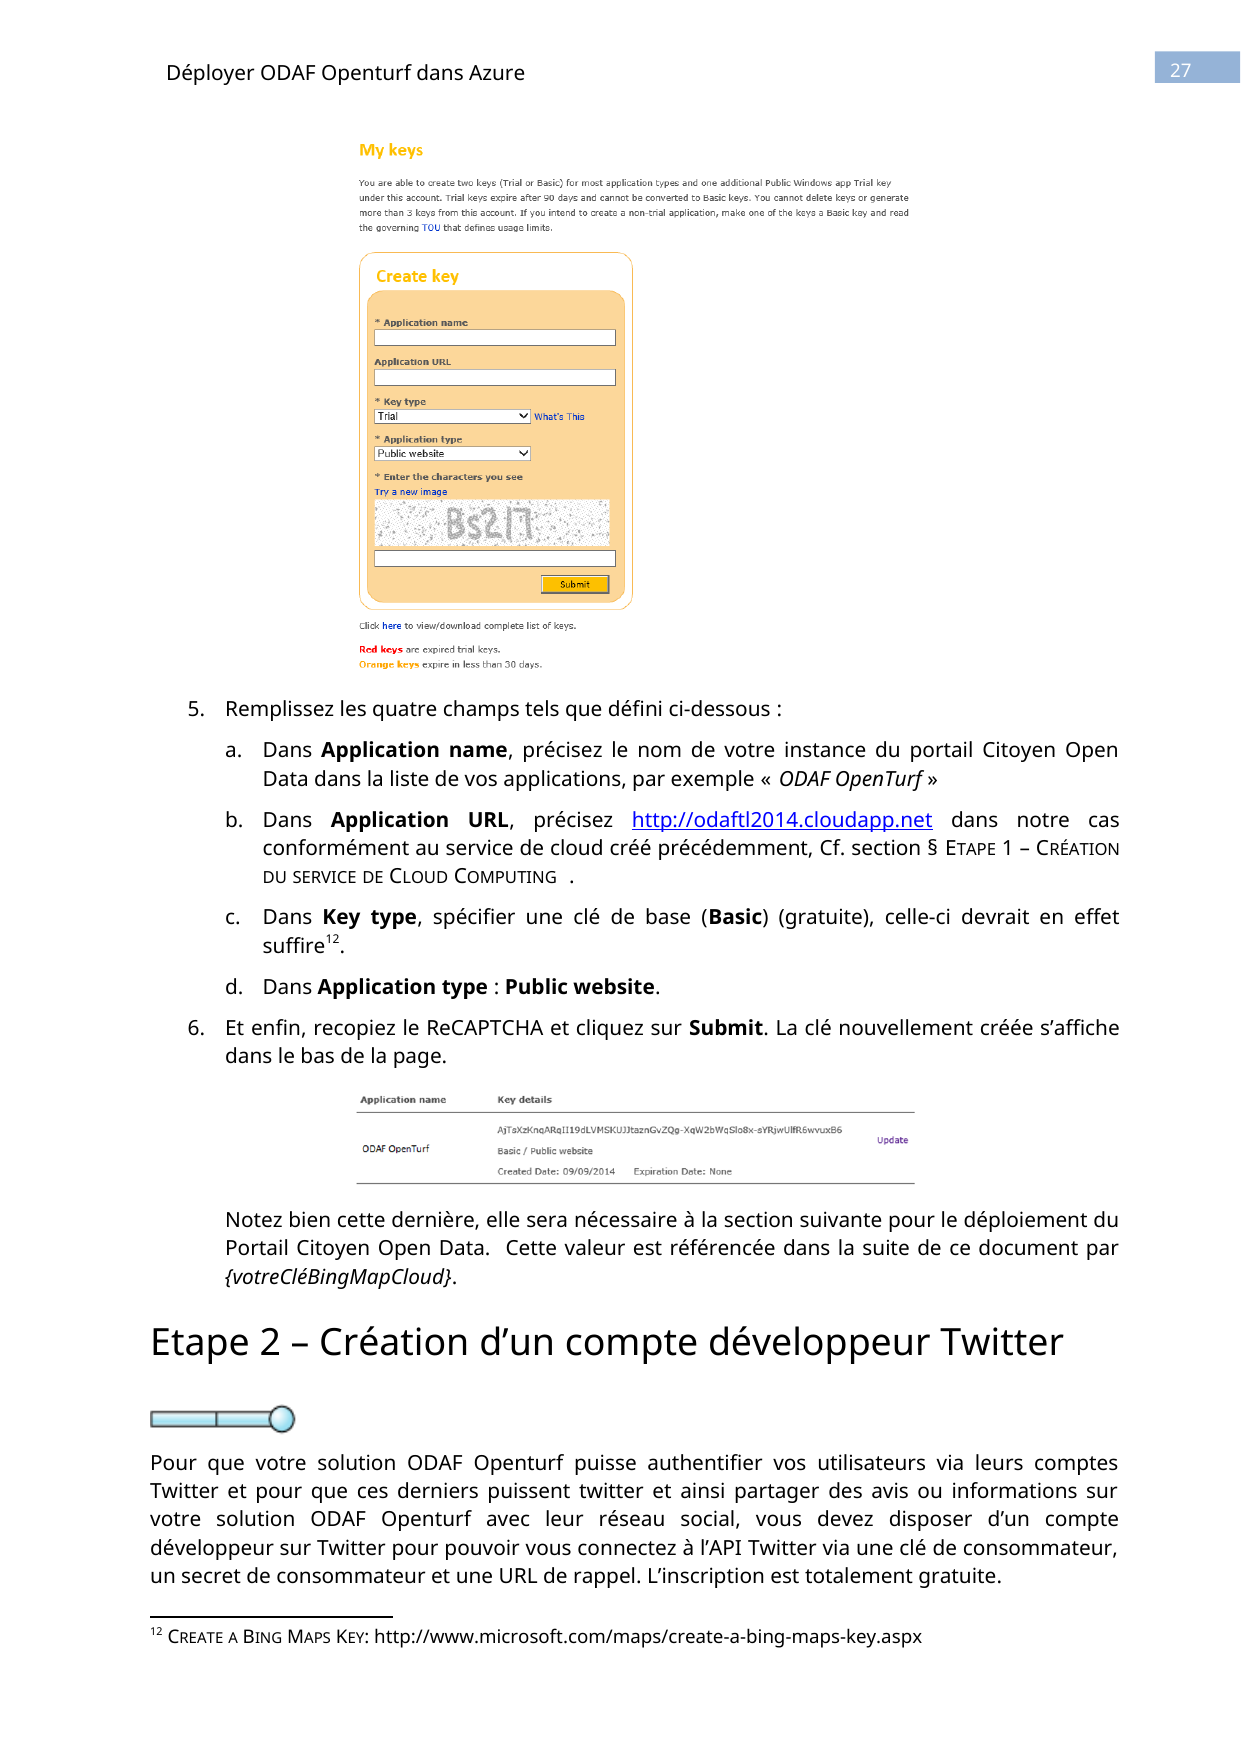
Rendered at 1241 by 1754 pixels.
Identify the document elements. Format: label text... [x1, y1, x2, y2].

list Remplissez les quatre champs tels que défini ci-dessous : [187, 694, 1120, 723]
list Dans Key type, spécifier une clé de base (Basic) (gratuite), celle-ci devrait en effet suffire. [225, 902, 1120, 959]
subtitle Etape 2 – Création d’un compte développeur Twitter [150, 1315, 1120, 1366]
list Dans Application URL, précisez http://odaftl2014.cloudapp.net dans notre cas conformément au service de cloud créé précédemment, Cf. section § Etape 1 – Création du service de Cloud Computing. [225, 805, 1120, 890]
picture [346, 135, 924, 682]
picture [349, 1082, 921, 1193]
list Dans Application type : Public website. [225, 972, 1120, 1000]
picture [150, 1403, 297, 1436]
list Et enfin, recopiez le ReCAPTCHA et cliquez sur Submit. La clé nouvellement créée s’affiche dans le bas de la page. [187, 1013, 1120, 1070]
text Pour que votre solution ODAF Openturf puisse authentifier vos utilisateurs via leurs comptes Twitter et pour que ces derniers puissent twitter et ainsi partager des avis ou informations sur votre solution ODAF Openturf avec leur réseau social, vous devez disposer d’un compte développeur sur Twitter pour pouvoir vous connectez à l’API Twitter via une clé de consommateur, un secret de consommateur et une URL de rappel. L’inscription est totalement gratuite. [150, 1448, 1120, 1590]
list Dans Application name, précisez le nom de votre instance du portail Citoyen Open Data dans la liste de vos applications, par exemple « ODAF OpenTurf » [225, 735, 1120, 792]
text Notez bien cette dernière, elle sera nécessaire à la section suivante pour le déploiement du Portail Citoyen Open Data. Cette valeur est référencée dans la suite de ce document par {votreCléBingMapCloud}. [225, 1205, 1120, 1290]
